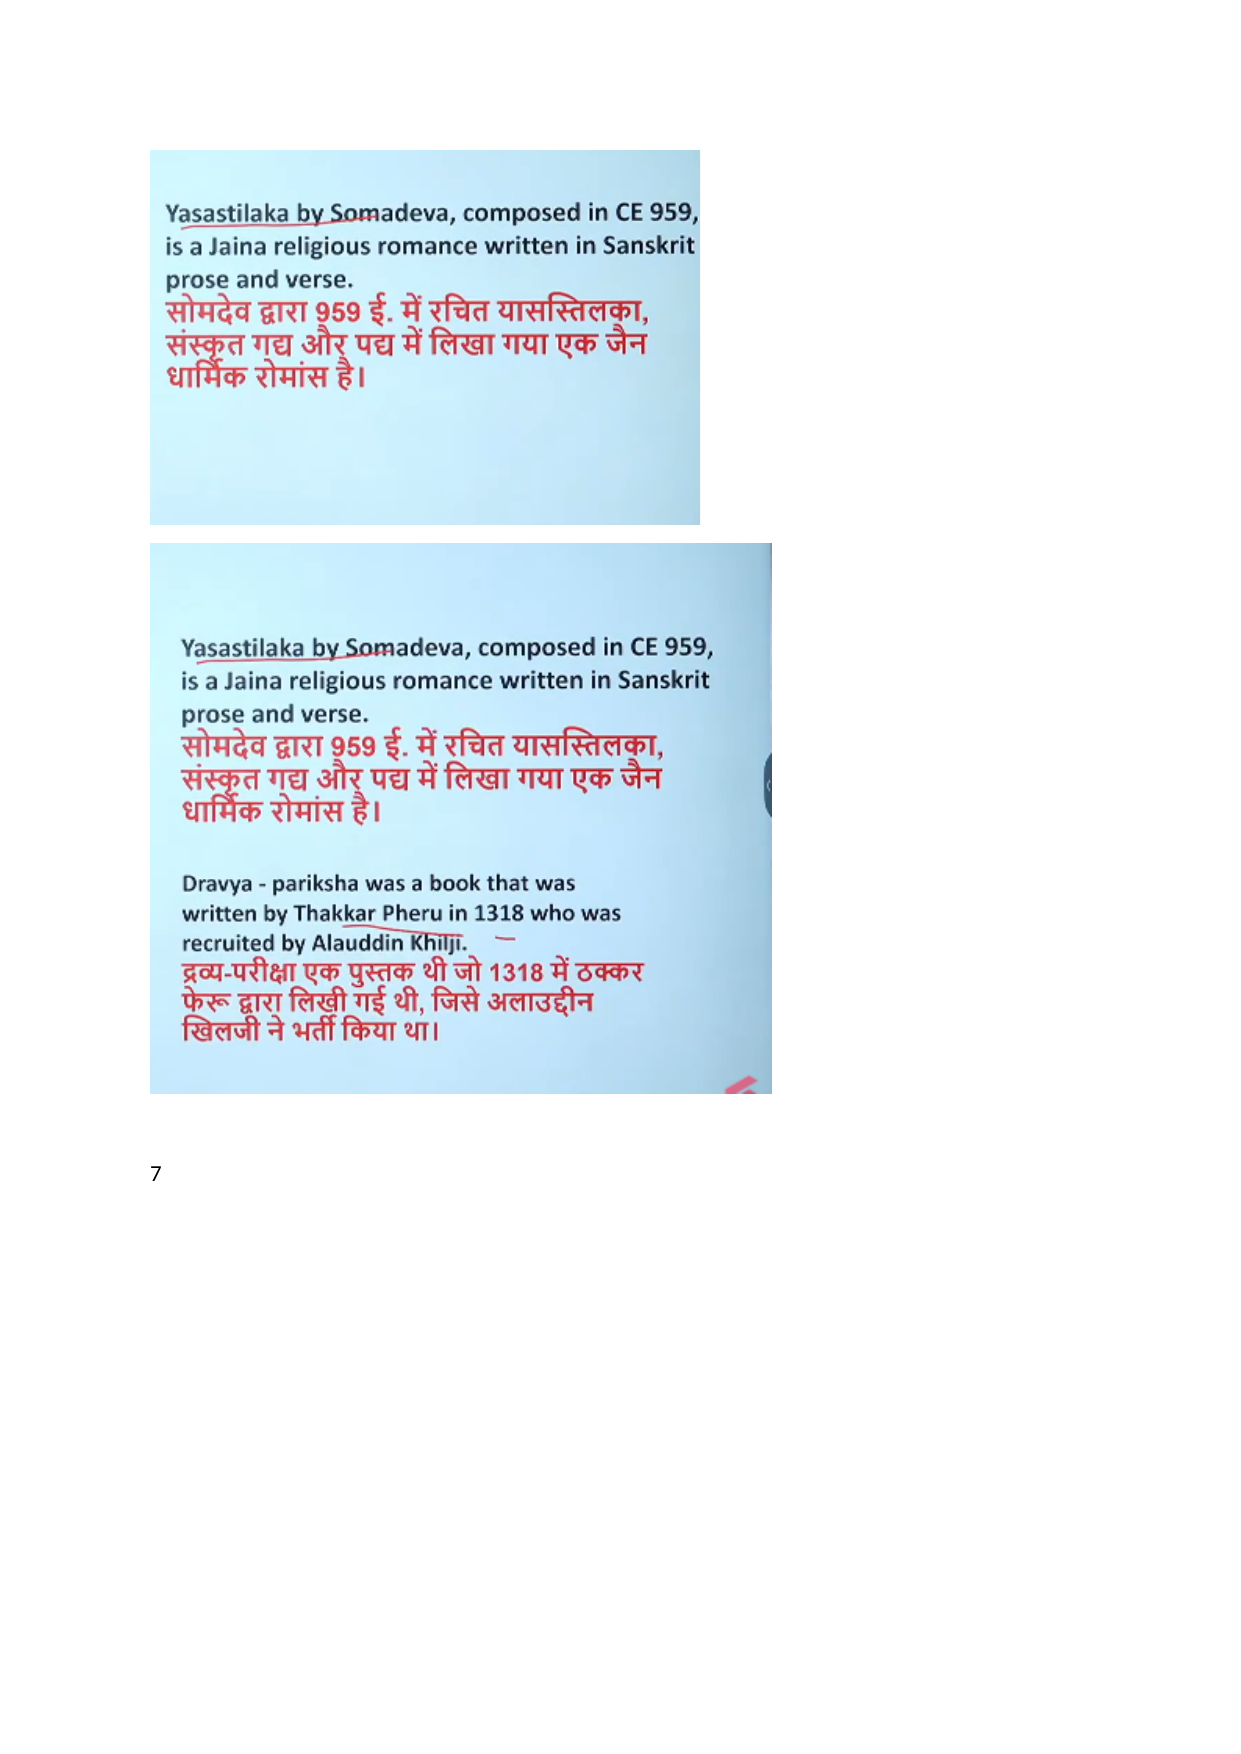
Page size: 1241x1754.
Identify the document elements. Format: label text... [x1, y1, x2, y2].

picture [150, 543, 772, 1094]
text 7 [150, 1159, 1090, 1188]
picture [150, 150, 700, 525]
